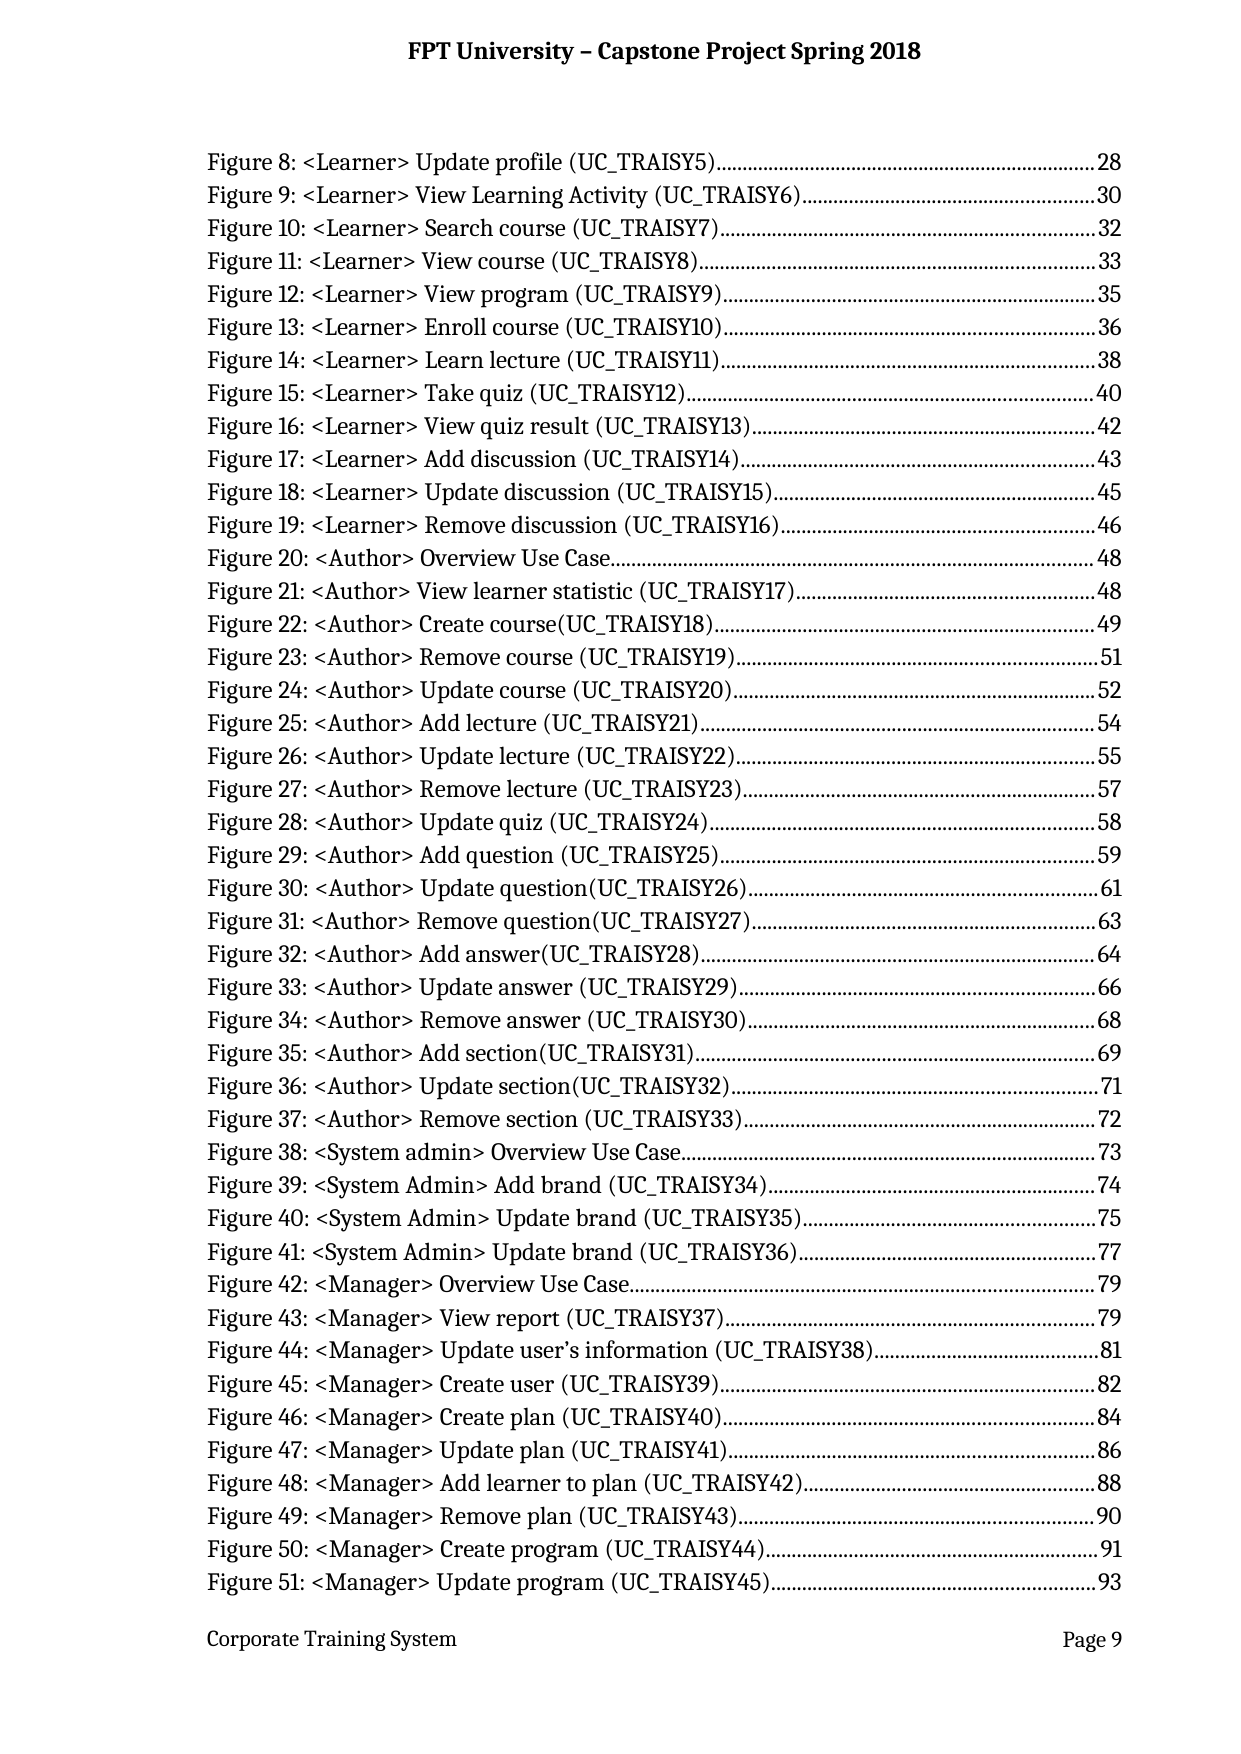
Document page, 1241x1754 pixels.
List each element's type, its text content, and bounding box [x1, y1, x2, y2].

text Figure 18: <Learner> Update discussion (UC_TRAISY15) 45 [207, 478, 1122, 507]
text Figure 23: <Author> Remove course (UC_TRAISY19) 51 [207, 643, 1122, 672]
text Figure 22: <Author> Create course(UC_TRAISY18) 49 [207, 610, 1122, 639]
text Figure 15: <Learner> Take quiz (UC_TRAISY12) 40 [207, 379, 1122, 408]
text Figure 19: <Learner> Remove discussion (UC_TRAISY16) 46 [207, 511, 1122, 540]
text Figure 40: <System Admin> Update brand (UC_TRAISY35) 75 [207, 1204, 1122, 1233]
text Figure 43: <Manager> View report (UC_TRAISY37) 79 [207, 1303, 1122, 1332]
text Figure 39: <System Admin> Add brand (UC_TRAISY34) 74 [207, 1171, 1122, 1200]
text Figure 33: <Author> Update answer (UC_TRAISY29) 66 [207, 973, 1122, 1002]
text Figure 30: <Author> Update question(UC_TRAISY26) 61 [207, 874, 1122, 903]
text Figure 37: <Author> Remove section (UC_TRAISY33) 72 [207, 1105, 1122, 1134]
text Figure 32: <Author> Add answer(UC_TRAISY28) 64 [207, 940, 1122, 969]
text Figure 49: <Manager> Remove plan (UC_TRAISY43) 90 [207, 1502, 1122, 1530]
text Figure 51: <Manager> Update program (UC_TRAISY45) 93 [207, 1568, 1122, 1596]
text Figure 20: <Author> Overview Use Case 48 [207, 544, 1122, 573]
text Figure 50: <Manager> Create program (UC_TRAISY44) 91 [207, 1534, 1122, 1563]
text Figure 36: <Author> Update section(UC_TRAISY32) 71 [207, 1072, 1122, 1101]
text Figure 29: <Author> Add question (UC_TRAISY25) 59 [207, 841, 1122, 870]
text Figure 42: <Manager> Overview Use Case 79 [207, 1270, 1122, 1299]
text Figure 26: <Author> Update lecture (UC_TRAISY22) 55 [207, 742, 1122, 771]
text Figure 17: <Learner> Add discussion (UC_TRAISY14) 43 [207, 445, 1122, 474]
text Figure 44: <Manager> Update user’s information (UC_TRAISY38) 81 [207, 1336, 1122, 1365]
text Figure 47: <Manager> Update plan (UC_TRAISY41) 86 [207, 1436, 1122, 1464]
text Figure 10: <Learner> Search course (UC_TRAISY7) 32 [207, 214, 1122, 242]
text Figure 46: <Manager> Create plan (UC_TRAISY40) 84 [207, 1402, 1122, 1431]
text Figure 34: <Author> Remove answer (UC_TRAISY30) 68 [207, 1006, 1122, 1035]
text Figure 31: <Author> Remove question(UC_TRAISY27) 63 [207, 907, 1122, 936]
text Figure 25: <Author> Add lecture (UC_TRAISY21) 54 [207, 709, 1122, 738]
text Figure 27: <Author> Remove lecture (UC_TRAISY23) 57 [207, 775, 1122, 804]
text Figure 45: <Manager> Create user (UC_TRAISY39) 82 [207, 1369, 1122, 1398]
text Figure 8: <Learner> Update profile (UC_TRAISY5) 28 [207, 148, 1122, 176]
text Figure 11: <Learner> View course (UC_TRAISY8) 33 [207, 247, 1122, 276]
text Figure 48: <Manager> Add learner to plan (UC_TRAISY42) 88 [207, 1468, 1122, 1497]
text Figure 14: <Learner> Learn lecture (UC_TRAISY11) 38 [207, 346, 1122, 374]
text Figure 28: <Author> Update quiz (UC_TRAISY24) 58 [207, 808, 1122, 837]
text Figure 9: <Learner> View Learning Activity (UC_TRAISY6) 30 [207, 181, 1122, 209]
text Figure 12: <Learner> View program (UC_TRAISY9) 35 [207, 280, 1122, 308]
text Figure 41: <System Admin> Update brand (UC_TRAISY36) 77 [207, 1237, 1122, 1266]
text Figure 35: <Author> Add section(UC_TRAISY31) 69 [207, 1039, 1122, 1068]
text Figure 38: <System admin> Overview Use Case 73 [207, 1138, 1122, 1167]
text Figure 16: <Learner> View quiz result (UC_TRAISY13) 42 [207, 412, 1122, 441]
text Figure 21: <Author> View learner statistic (UC_TRAISY17) 48 [207, 577, 1122, 606]
text Figure 24: <Author> Update course (UC_TRAISY20) 52 [207, 676, 1122, 705]
text Figure 13: <Learner> Enroll course (UC_TRAISY10) 36 [207, 313, 1122, 342]
